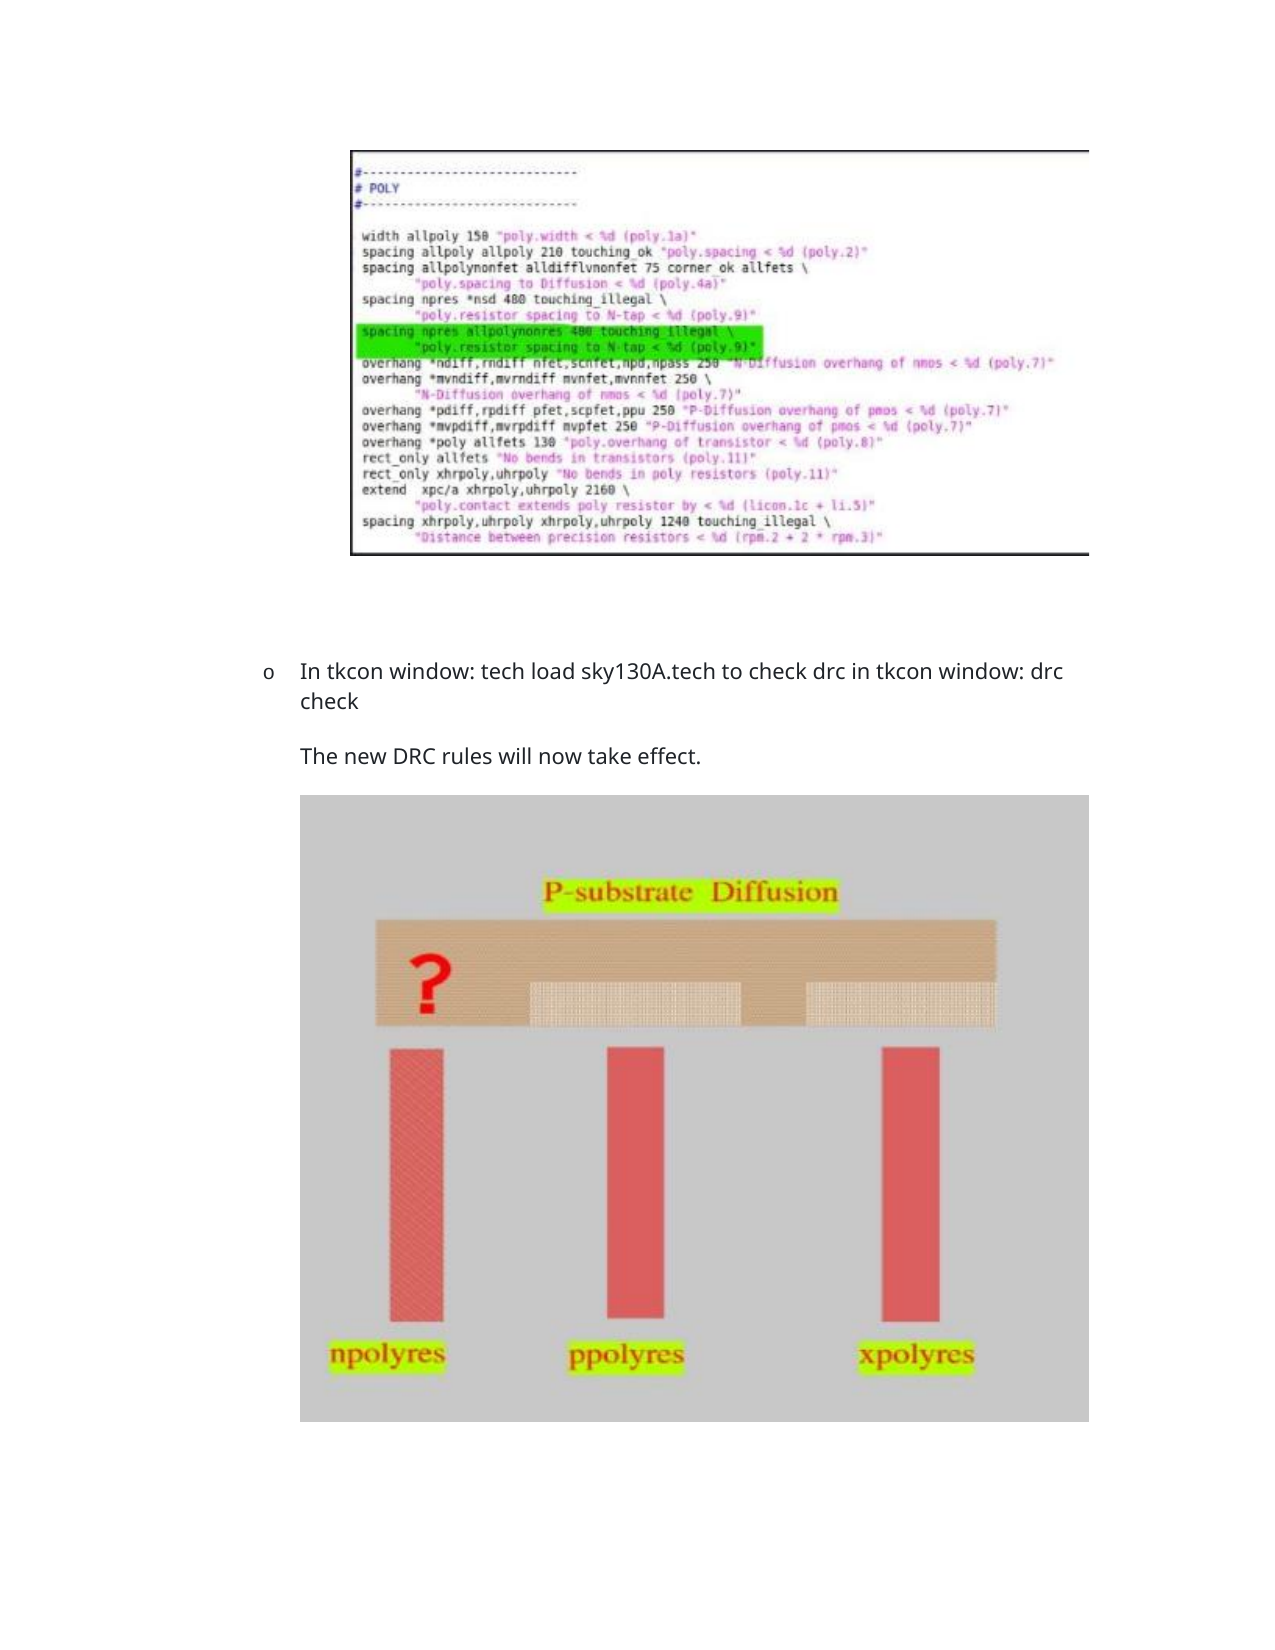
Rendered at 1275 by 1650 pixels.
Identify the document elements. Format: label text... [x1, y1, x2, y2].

text The new DRC rules will now take effect. [300, 741, 1125, 771]
list In tkcon window: tech load sky130A.tech to check drc in tkcon window: drc check [262, 656, 1125, 716]
picture [350, 150, 1090, 556]
picture [300, 795, 1089, 1422]
